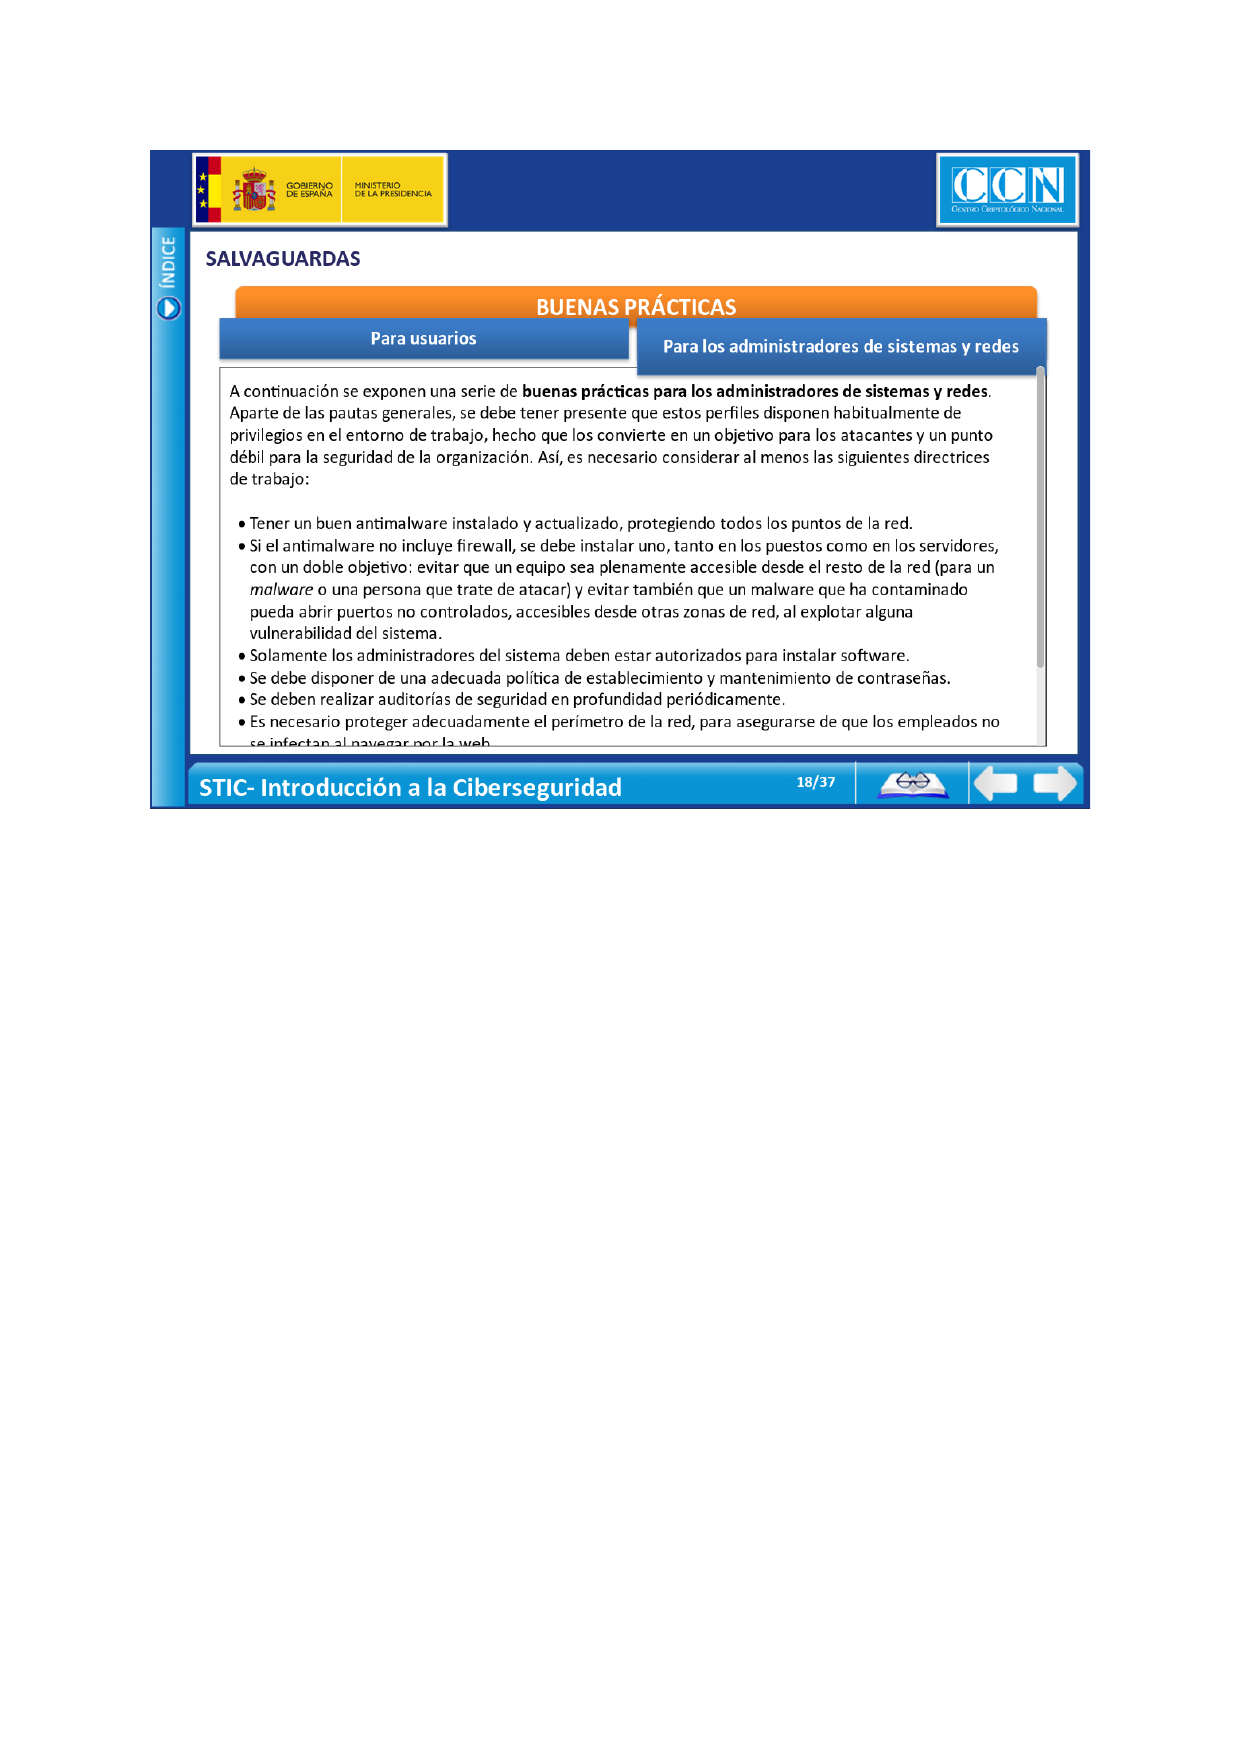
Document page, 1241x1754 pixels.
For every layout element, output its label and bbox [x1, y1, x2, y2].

picture [150, 150, 1091, 809]
